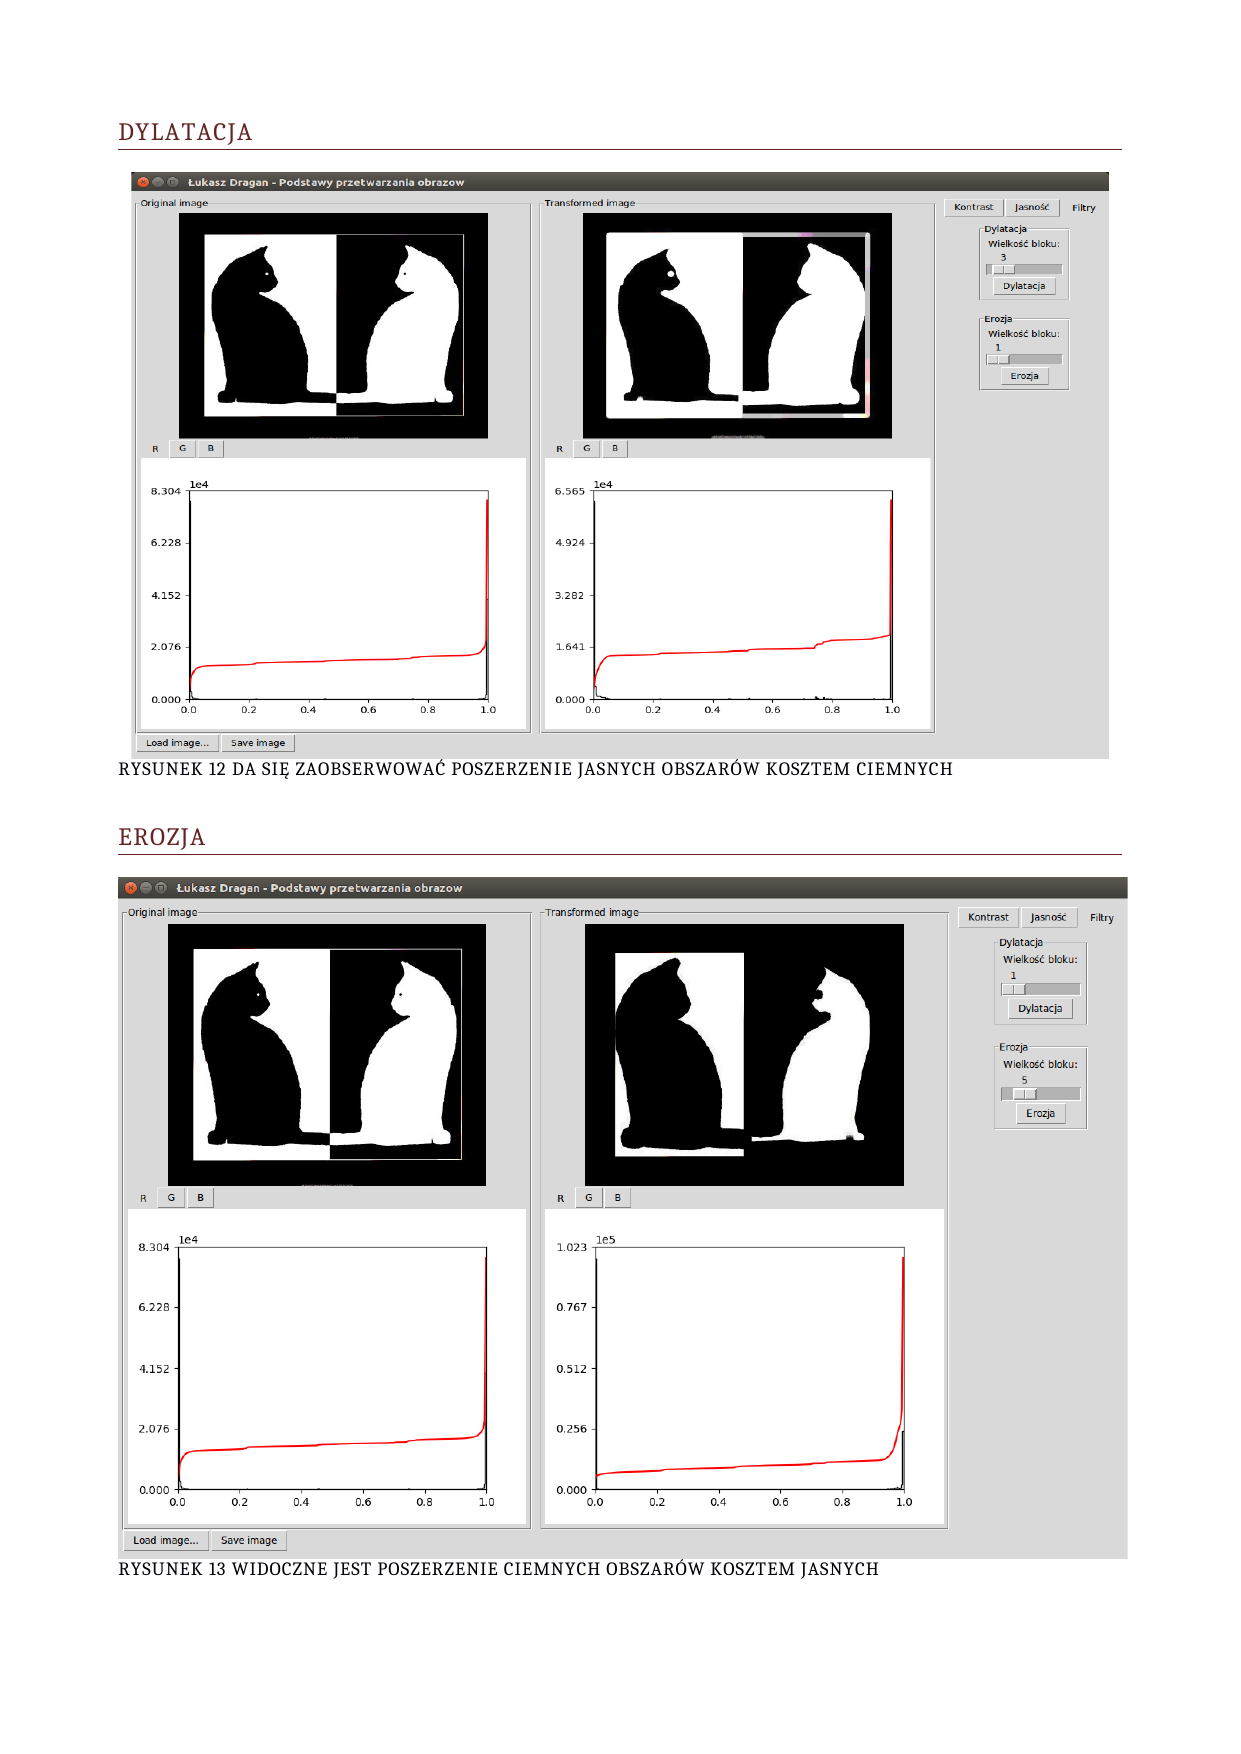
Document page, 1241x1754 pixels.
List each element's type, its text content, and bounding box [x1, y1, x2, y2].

picture [131, 172, 1109, 759]
text Rysunek 12 Da się zaobserwować poszerzenie jasnych obszarów kosztem ciemnych [118, 759, 1122, 780]
subtitle Erozja [118, 823, 1122, 854]
subtitle Dylatacja [118, 118, 1122, 149]
picture [118, 877, 1128, 1559]
text Rysunek 13 Widoczne jest poszerzenie ciemnych obszarów kosztem jasnych [118, 1559, 1122, 1580]
